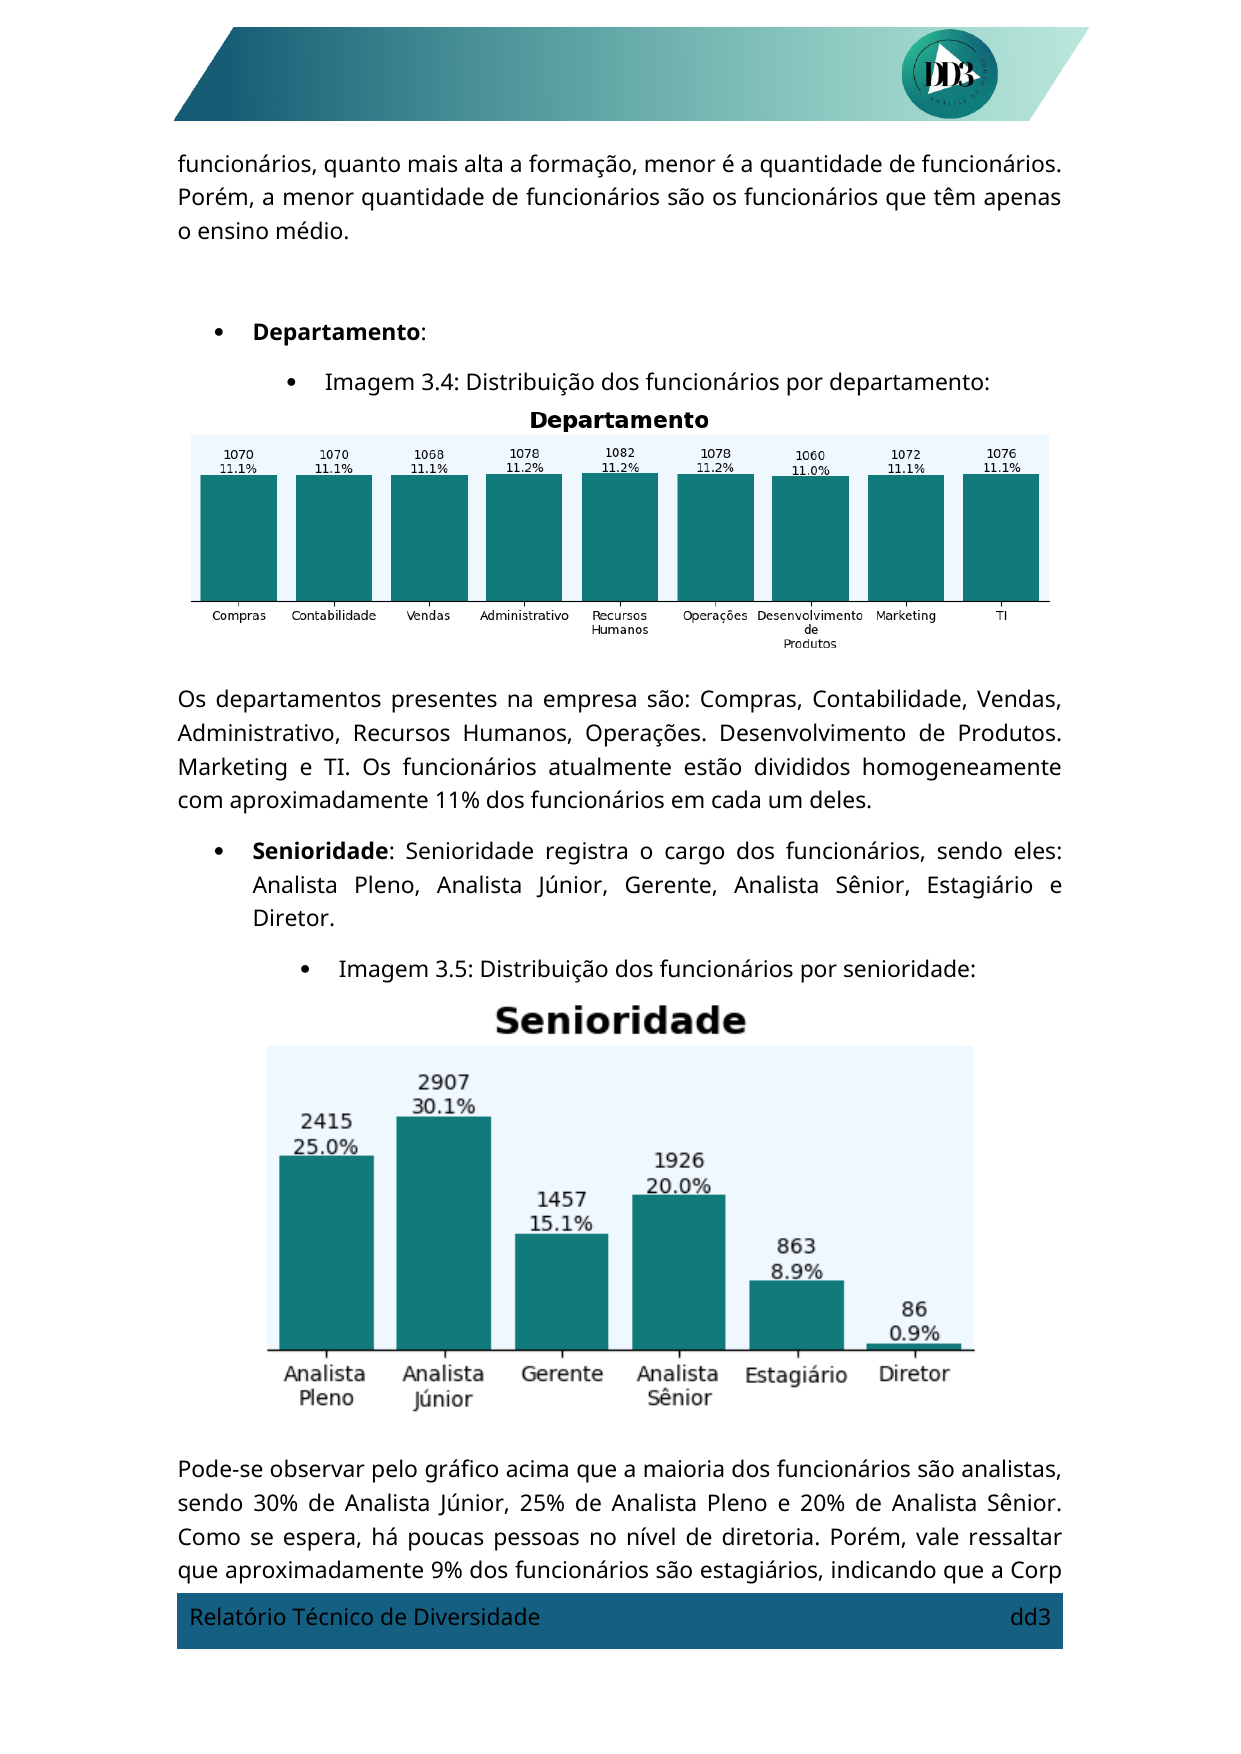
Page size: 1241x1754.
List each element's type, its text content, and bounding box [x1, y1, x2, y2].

picture [245, 984, 995, 1434]
text Os departamentos presentes na empresa são: Compras, Contabilidade, Vendas, Administrativo, Recursos Humanos, Operações. Desenvolvimento de Produtos. Marketing e TI. Os funcionários atualmente estão divididos homogeneamente com aproximadamente 11% dos funcionários em cada um deles. [177, 683, 1063, 816]
picture [151, 27, 1111, 121]
list Imagem 3.4: Distribuição dos funcionários por departamento: [215, 366, 1063, 398]
list Imagem 3.5: Distribuição dos funcionários por senioridade: [215, 953, 1063, 984]
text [177, 148, 1063, 246]
picture [177, 397, 1062, 664]
list Senioridade: Senioridade registra o cargo dos funcionários, sendo eles: Analista Pleno, Analista Júnior, Gerente, Analista Sênior, Estagiário e Diretor. [215, 835, 1063, 934]
list Departamento: [215, 316, 1063, 347]
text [177, 1453, 1063, 1586]
